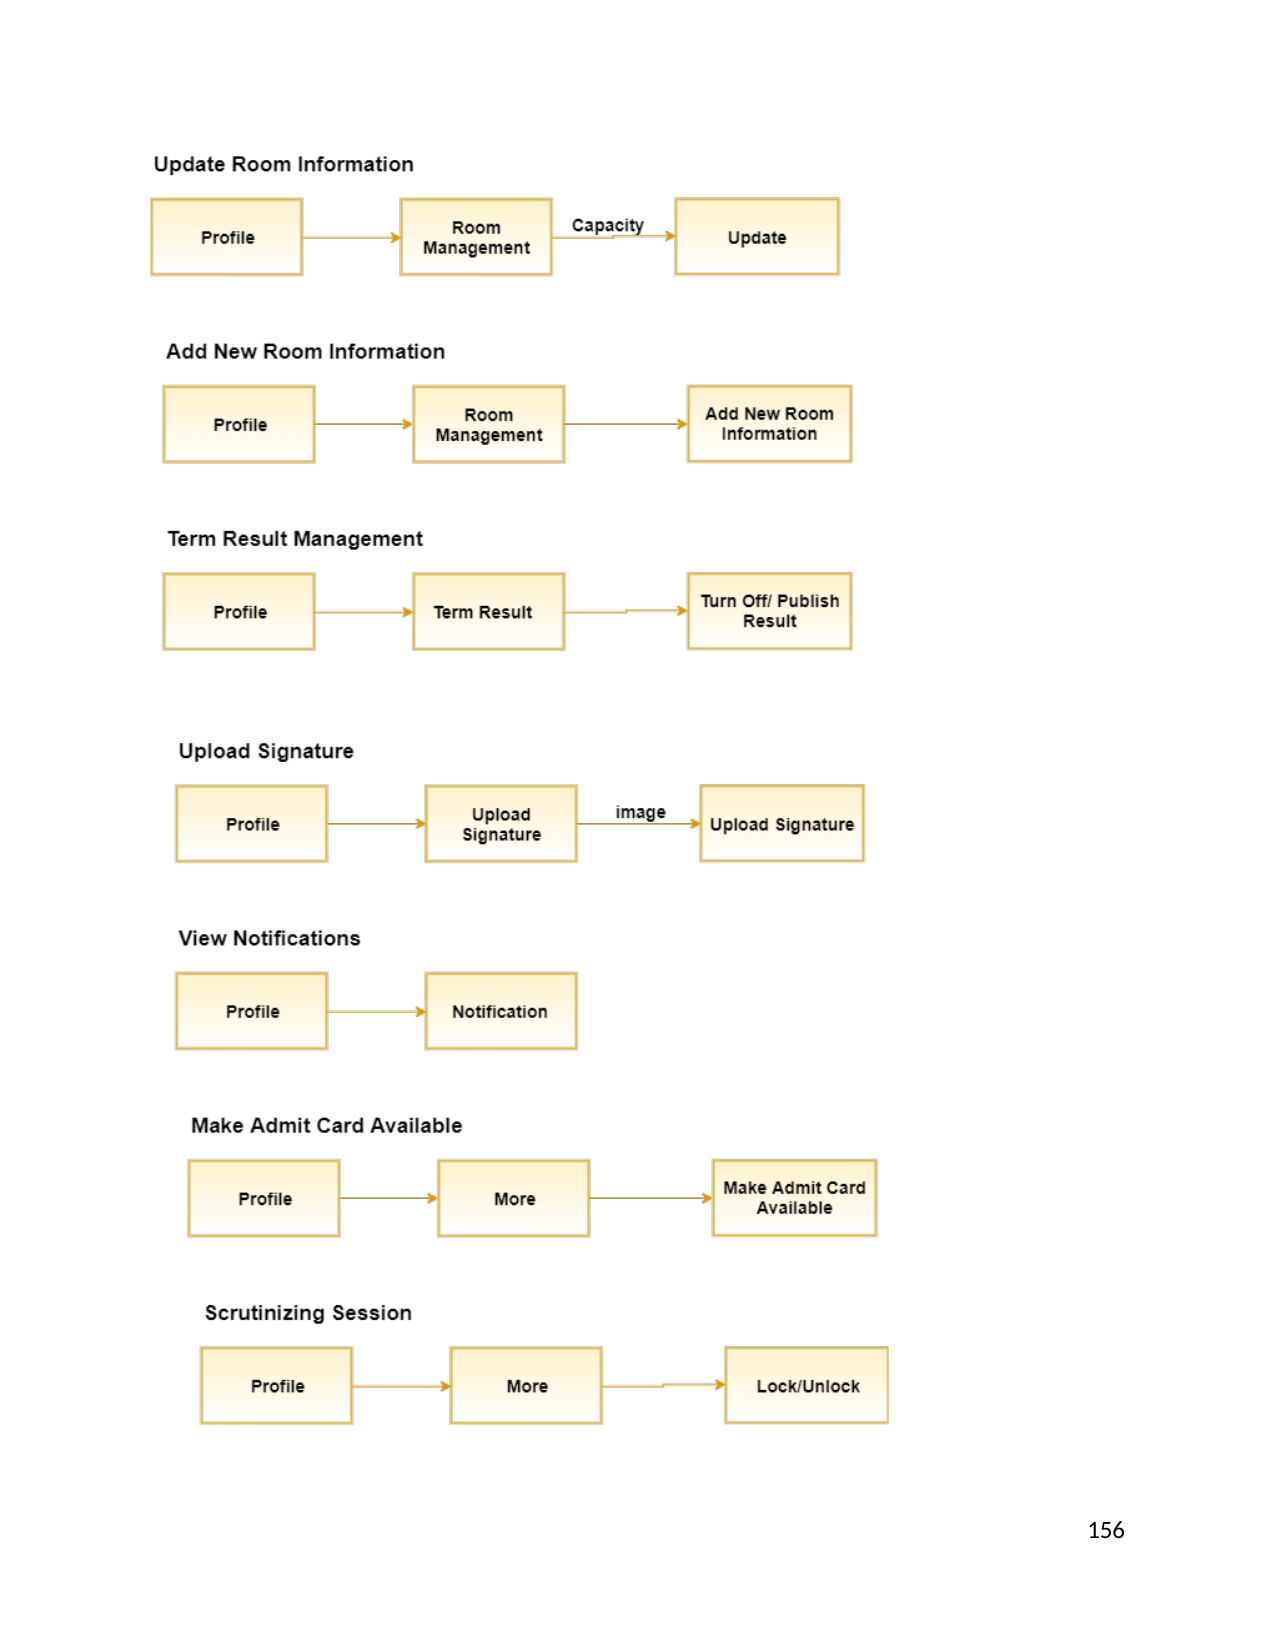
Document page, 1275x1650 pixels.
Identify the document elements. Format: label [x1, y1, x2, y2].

picture [150, 150, 889, 1425]
